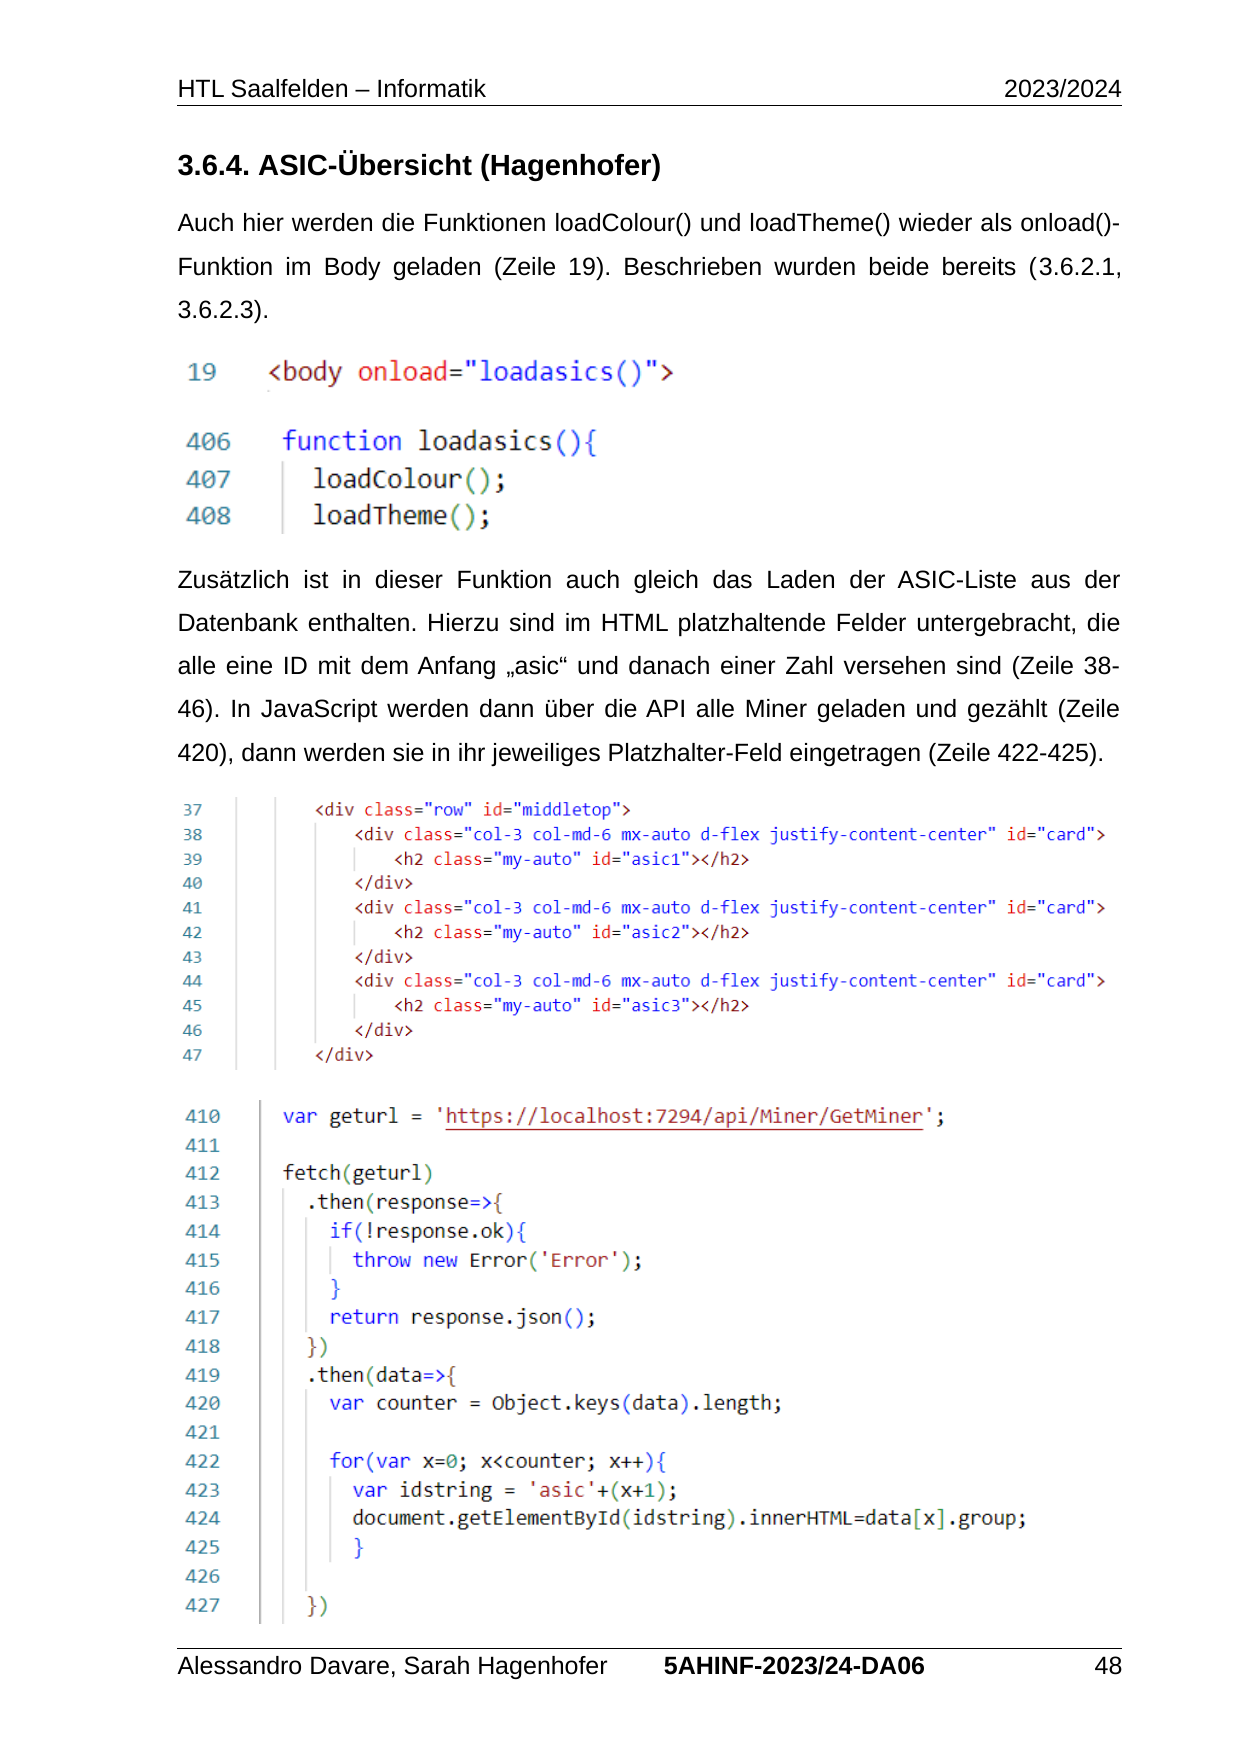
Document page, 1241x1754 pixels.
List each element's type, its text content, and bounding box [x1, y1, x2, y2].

picture [177, 423, 617, 534]
subtitle ASIC-Übersicht (Hagenhofer) [177, 148, 1122, 181]
picture [177, 1100, 1034, 1624]
picture [177, 797, 1123, 1070]
picture [177, 354, 701, 392]
text Auch hier werden die Funktionen loadColour() und loadTheme() wieder als onload()-Funktion im Body geladen (Zeile 19). Beschrieben wurden beide bereits (3.6.2.1, 3.6.2.3). [177, 208, 1122, 323]
text Zusätzlich ist in dieser Funktion auch gleich das Laden der ASIC-Liste aus der Datenbank enthalten. Hierzu sind im HTML platzhaltende Felder untergebracht, die alle eine ID mit dem Anfang „asic“ und danach einer Zahl versehen sind (Zeile 38-46). In JavaScript werden dann über die API alle Miner geladen und gezählt (Zeile 420), dann werden sie in ihr jeweiliges Platzhalter-Feld eingetragen (Zeile 422-425). [177, 565, 1122, 766]
